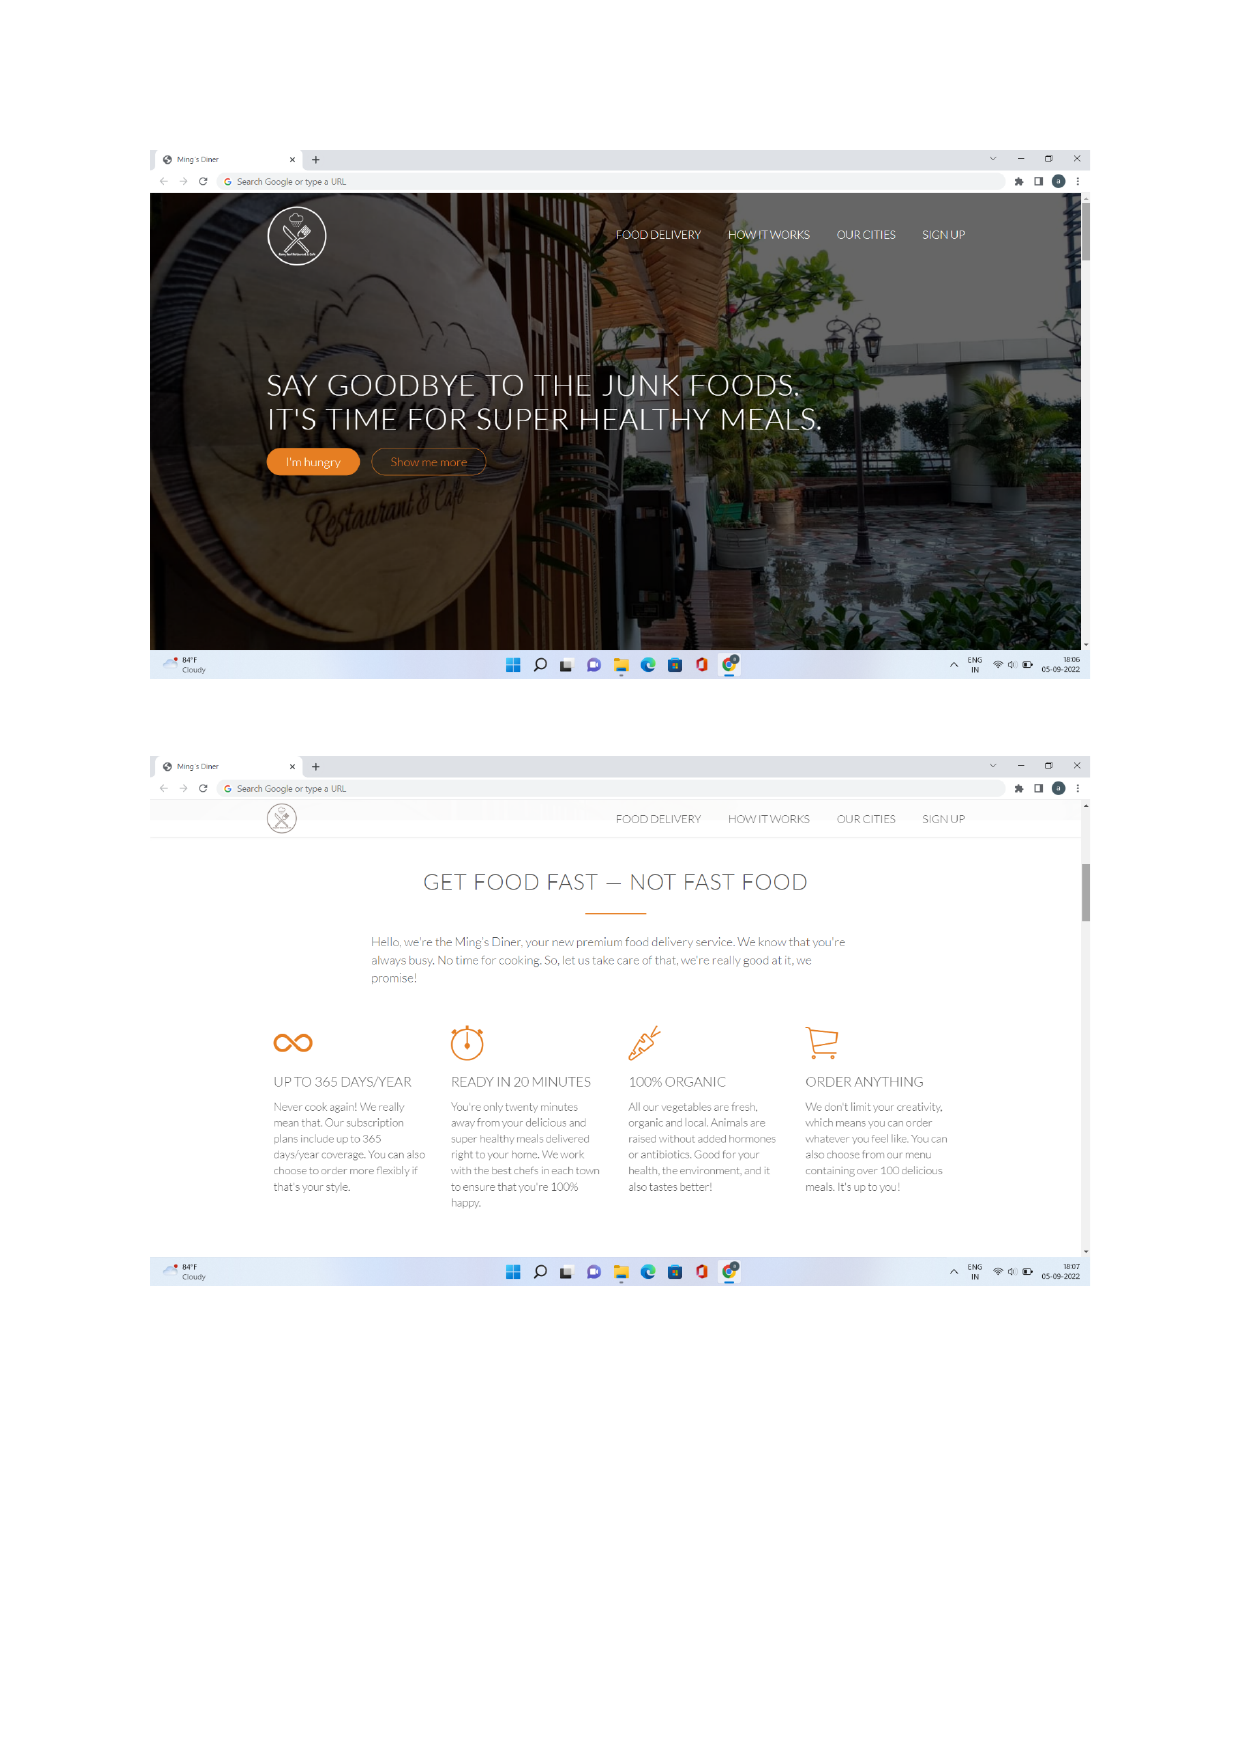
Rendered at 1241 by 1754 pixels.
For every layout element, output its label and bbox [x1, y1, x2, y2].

picture [150, 756, 1091, 1286]
picture [150, 150, 1091, 679]
